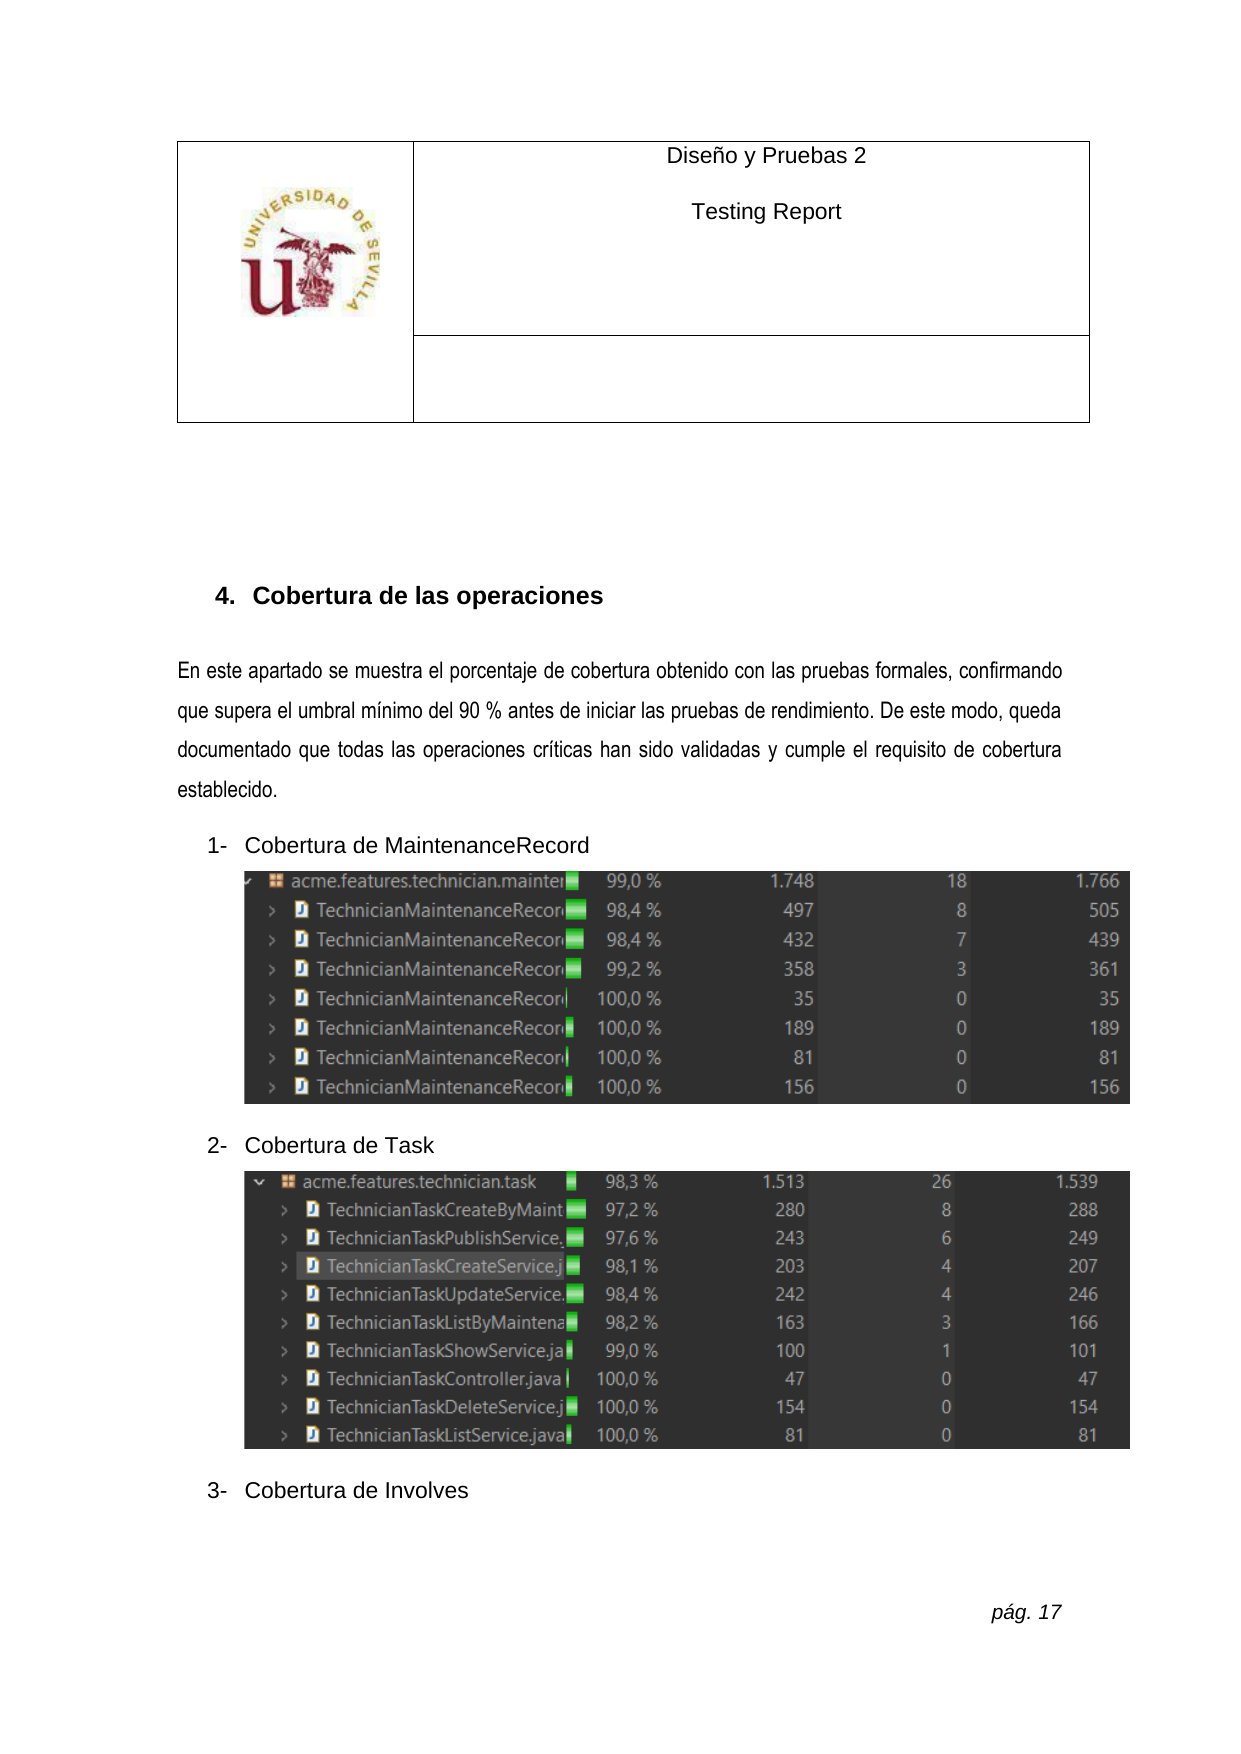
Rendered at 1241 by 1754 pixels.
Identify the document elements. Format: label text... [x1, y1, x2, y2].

subtitle Cobertura de las operaciones [215, 581, 1063, 609]
list Cobertura de Involves [207, 1477, 1063, 1504]
picture [240, 187, 381, 317]
list Cobertura de Task [207, 1132, 1063, 1158]
text En este apartado se muestra el porcentaje de cobertura obtenido con las pruebas formales, confirmando que supera el umbral mínimo del 90 % antes de iniciar las pruebas de rendimiento. De este modo, queda documentado que todas las operaciones críticas han sido validadas y cumple el requisito de cobertura establecido. [177, 657, 1063, 802]
picture [244, 871, 1130, 1104]
list Cobertura de MaintenanceRecord [207, 832, 1063, 858]
picture [244, 1171, 1130, 1449]
